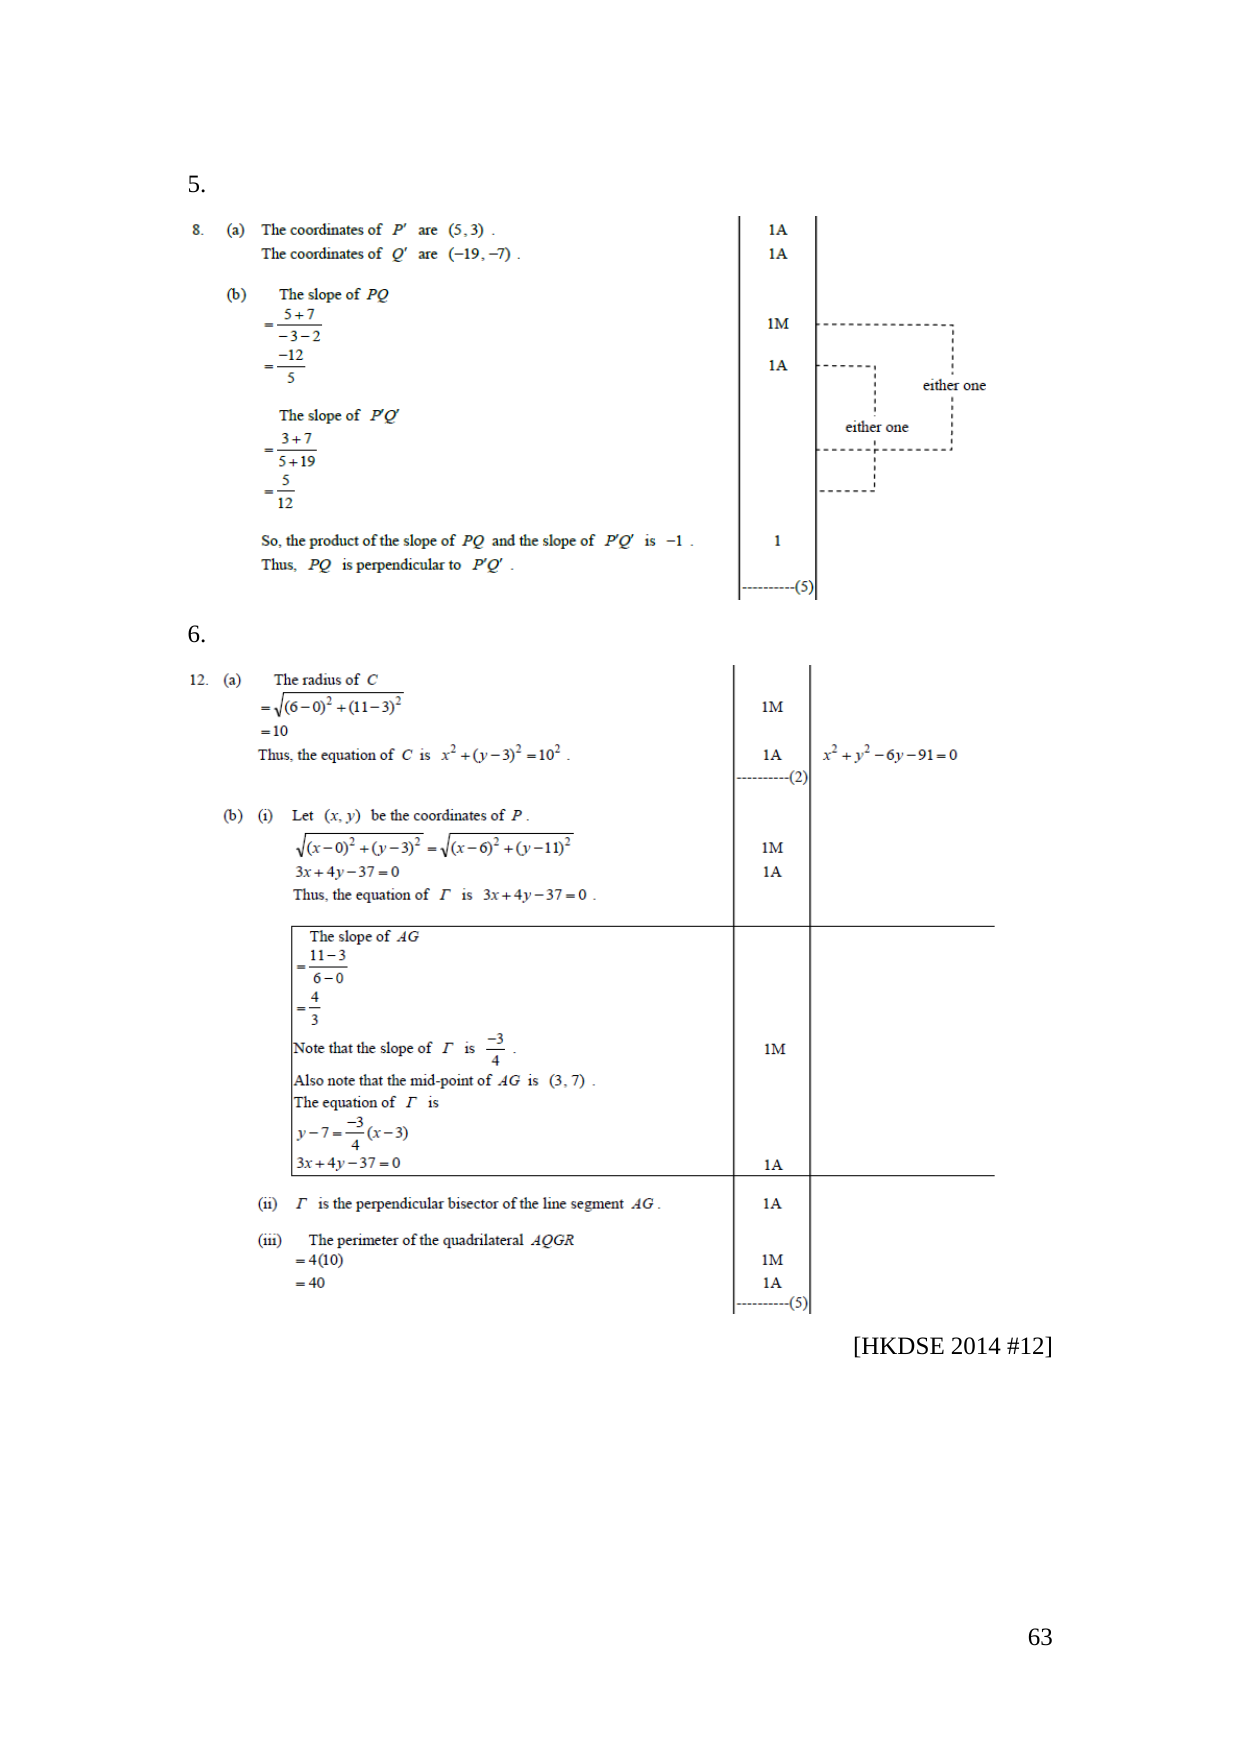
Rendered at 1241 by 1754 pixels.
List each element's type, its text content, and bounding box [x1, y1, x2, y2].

text [HKDSE 2014 #12] [187, 1327, 1053, 1364]
text 6. [187, 614, 1053, 652]
text 5. [187, 164, 1053, 202]
